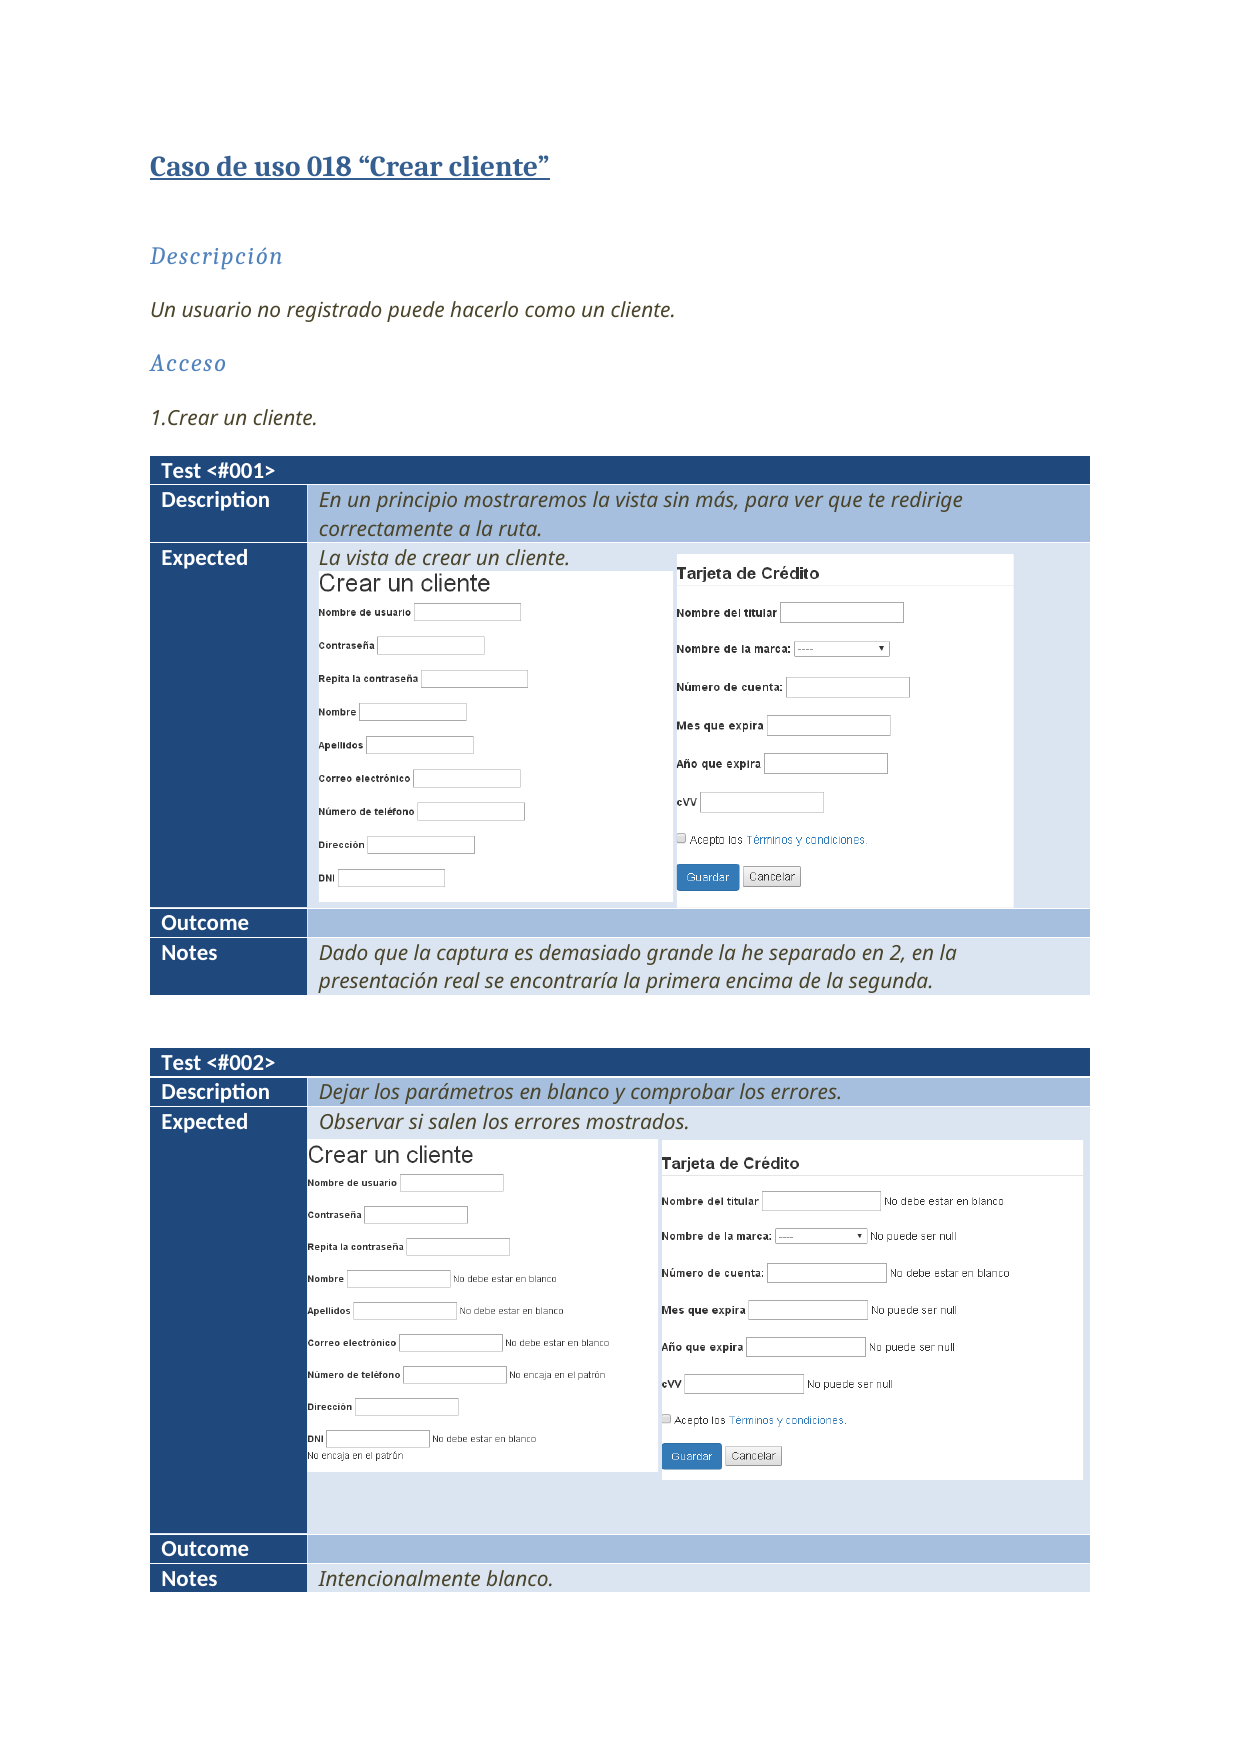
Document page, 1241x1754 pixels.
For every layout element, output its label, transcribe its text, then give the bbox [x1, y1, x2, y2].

picture [307, 1139, 659, 1472]
table_header Test <#002> [150, 1048, 1090, 1076]
picture [662, 1140, 1084, 1480]
table_header Test <#001> [150, 456, 1090, 484]
table_cell Expected [150, 543, 307, 907]
table_cell Dado que la captura es demasiado grande la he separado en 2, en la presentación real se encontraría la primera encima de la segunda. [308, 938, 1090, 995]
picture [676, 554, 1014, 908]
text Un usuario no registrado puede hacerlo como un cliente. [150, 295, 1090, 324]
table_cell Intencionalmente blanco. [308, 1564, 1090, 1592]
table_cell Observar si salen los errores mostrados. [308, 1107, 1090, 1533]
table_cell Notes [150, 1564, 307, 1592]
picture [318, 571, 674, 902]
table_cell [308, 1535, 1090, 1563]
subtitle Acceso [150, 349, 1090, 378]
table_cell Outcome [150, 1535, 307, 1563]
table_cell [308, 909, 1090, 937]
table_cell Outcome [150, 909, 307, 937]
table_cell Expected [150, 1107, 307, 1533]
table_cell En un principio mostraremos la vista sin más, para ver que te redirige correctamente a la ruta. [308, 485, 1090, 542]
table_cell Notes [150, 938, 307, 995]
subtitle Caso de uso 018 “Crear cliente” [150, 150, 1090, 183]
table_cell La vista de crear un cliente. [308, 543, 1090, 907]
table_cell Description [150, 485, 307, 542]
subtitle Descripción [150, 242, 1090, 270]
text 1.Crear un cliente. [150, 403, 1090, 431]
table_cell Dejar los parámetros en blanco y comprobar los errores. [308, 1078, 1090, 1106]
table_cell Description [150, 1078, 307, 1106]
